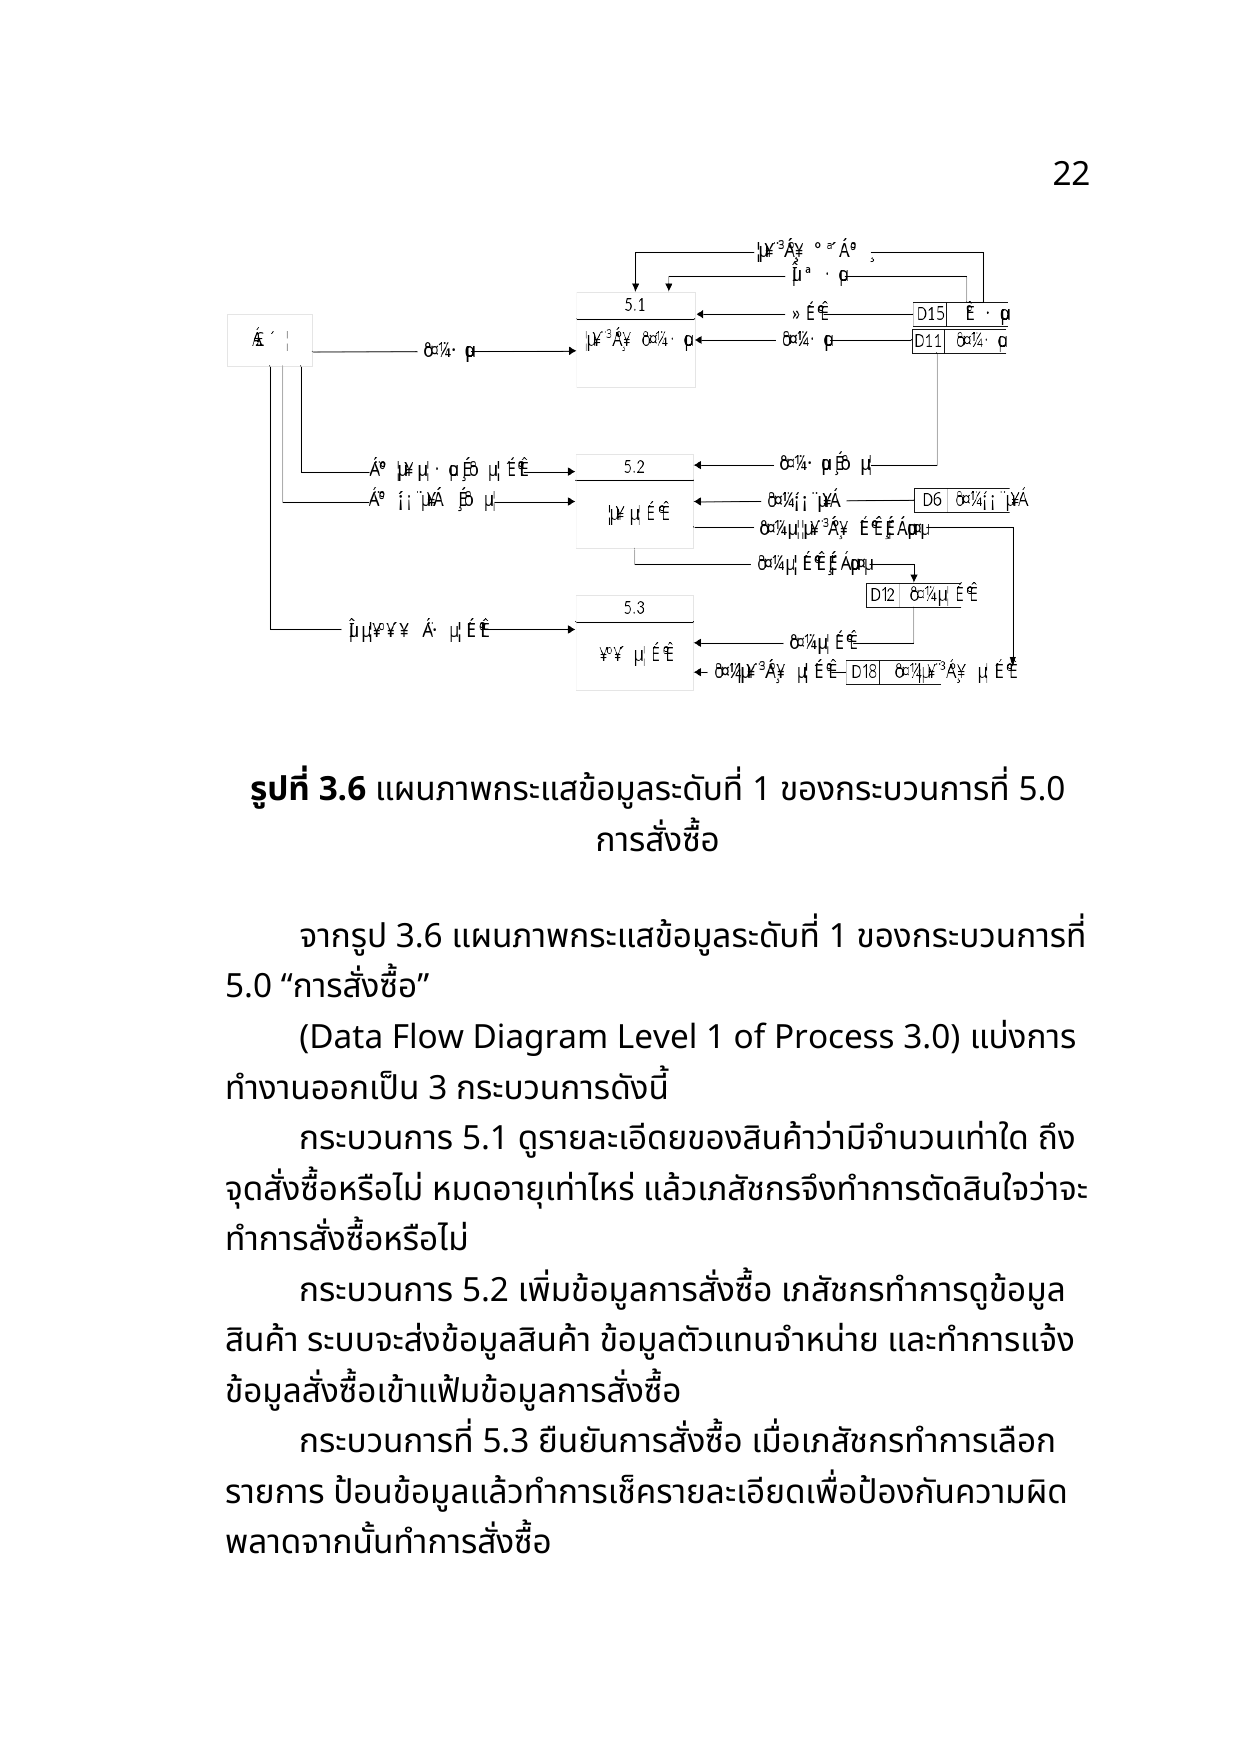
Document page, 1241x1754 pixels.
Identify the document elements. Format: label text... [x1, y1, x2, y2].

text (Data Flow Diagram Level 1 of Process 3.0) แบ่งการทำงานออกเป็น 3 กระบวนการดังนี้ [225, 1013, 1090, 1114]
text กระบวนการที่ 5.3 ยืนยันการสั่งซื้อ เมื่อเภสัชกรทำการเลือกรายการ ป้อนข้อมูลแล้วทำการเช็ครายละเอียดเพื่อป้องกันความผิดพลาดจากนั้นทำการสั่งซื้อ [225, 1417, 1090, 1568]
text กระบวนการ 5.2 เพิ่มข้อมูลการสั่งซื้อ เภสัชกรทำการดูข้อมูลสินค้า ระบบจะส่งข้อมูลสินค้า ข้อมูลตัวแทนจำหน่าย และทำการแจ้งข้อมูลสั่งซื้อเข้าแฟ้มข้อมูลการสั่งซื้อ [225, 1266, 1090, 1417]
text กระบวนการ 5.1 ดูรายละเอีดยของสินค้าว่ามีจำนวนเท่าใด ถึงจุดสั่งซื้อหรือไม่ หมดอายุเท่าไหร่ แล้วเภสัชกรจึงทำการตัดสินใจว่าจะทำการสั่งซื้อหรือไม่ [225, 1114, 1090, 1266]
text รูปที่ 3.6 แผนภาพกระแสข้อมูลระดับที่ 1 ของกระบวนการที่ 5.0 การสั่งซื้อ [225, 765, 1090, 866]
text จากรูป 3.6 แผนภาพกระแสข้อมูลระดับที่ 1 ของกระบวนการที่ 5.0 “การสั่งซื้อ” [225, 912, 1090, 1013]
